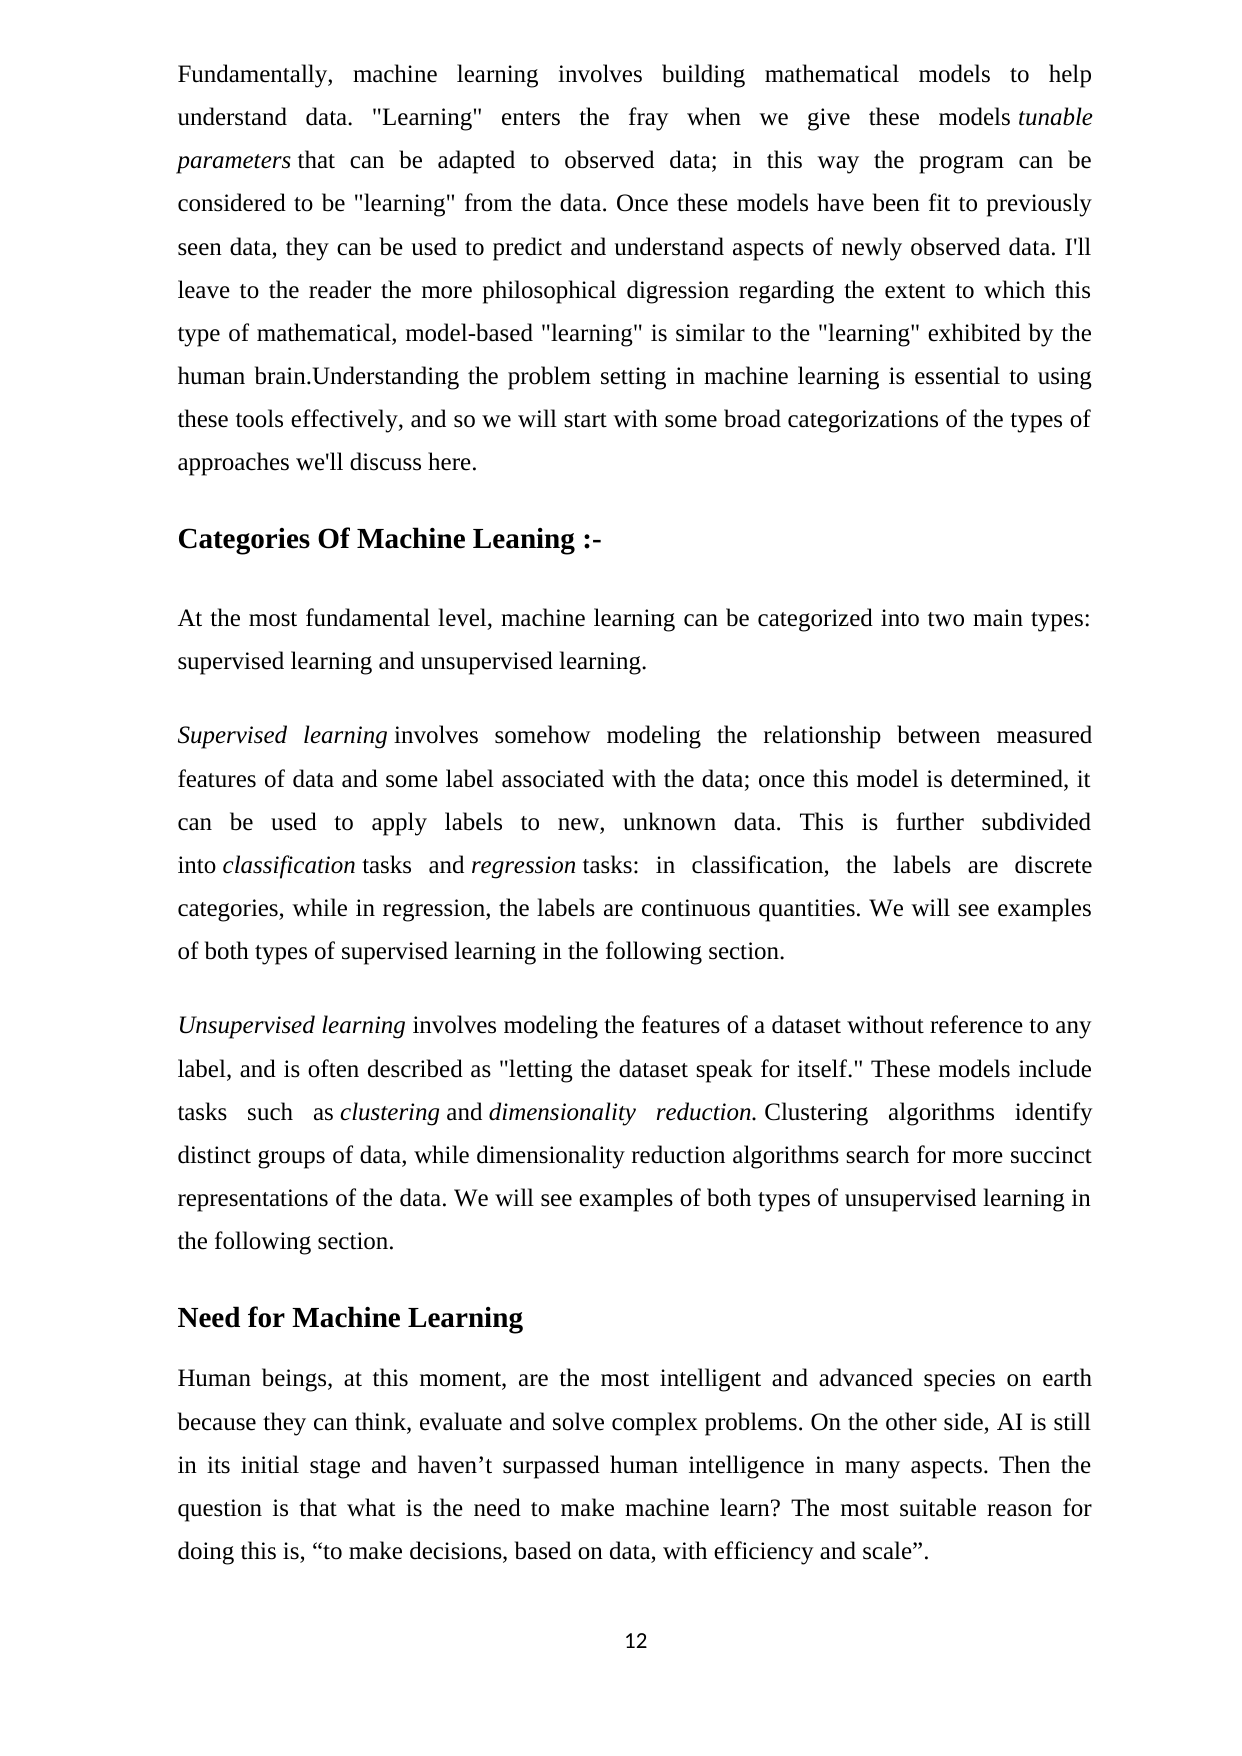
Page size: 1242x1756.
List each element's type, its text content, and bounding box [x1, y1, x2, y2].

text Categories Of Machine Leaning :- [177, 522, 1093, 555]
text Fundamentally, machine learning involves building mathematical models to help understand data. "Learning" enters the fray when we give these models tunable parameters that can be adapted to observed data; in this way the program can be considered to be "learning" from the data. Once these models have been fit to previously seen data, they can be used to predict and understand aspects of newly observed data. I'll leave to the reader the more philosophical digression regarding the extent to which this type of mathematical, model-based "learning" is similar to the "learning" exhibited by the human brain.Understanding the problem setting in machine learning is essential to using these tools effectively, and so we will start with some broad categorizations of the types of approaches we'll discuss here. [177, 59, 1093, 476]
text At the most fundamental level, machine learning can be categorized into two main types: supervised learning and unsupervised learning. [177, 603, 1093, 675]
text Human beings, at this moment, are the most intelligent and advanced species on earth because they can think, evaluate and solve complex problems. On the other side, AI is still in its initial stage and haven’t surpassed human intelligence in many aspects. Then the question is that what is the need to make machine learn? The most suitable reason for doing this is, “to make decisions, based on data, with efficiency and scale”. [177, 1363, 1093, 1565]
text Unsupervised learning involves modeling the features of a dataset without reference to any label, and is often described as "letting the dataset speak for itself." These models include tasks such as clustering and dimensionality reduction. Clustering algorithms identify distinct groups of data, while dimensionality reduction algorithms search for more succinct representations of the data. We will see examples of both types of unsupervised learning in the following section. [177, 1011, 1093, 1255]
text Supervised learning involves somehow modeling the relationship between measured features of data and some label associated with the data; once this model is determined, it can be used to apply labels to new, unknown data. This is further subdivided into classification tasks and regression tasks: in classification, the labels are discrete categories, while in regression, the labels are continuous quantities. We will see examples of both types of supervised learning in the following section. [177, 721, 1093, 965]
subtitle Need for Machine Learning [177, 1301, 1093, 1334]
